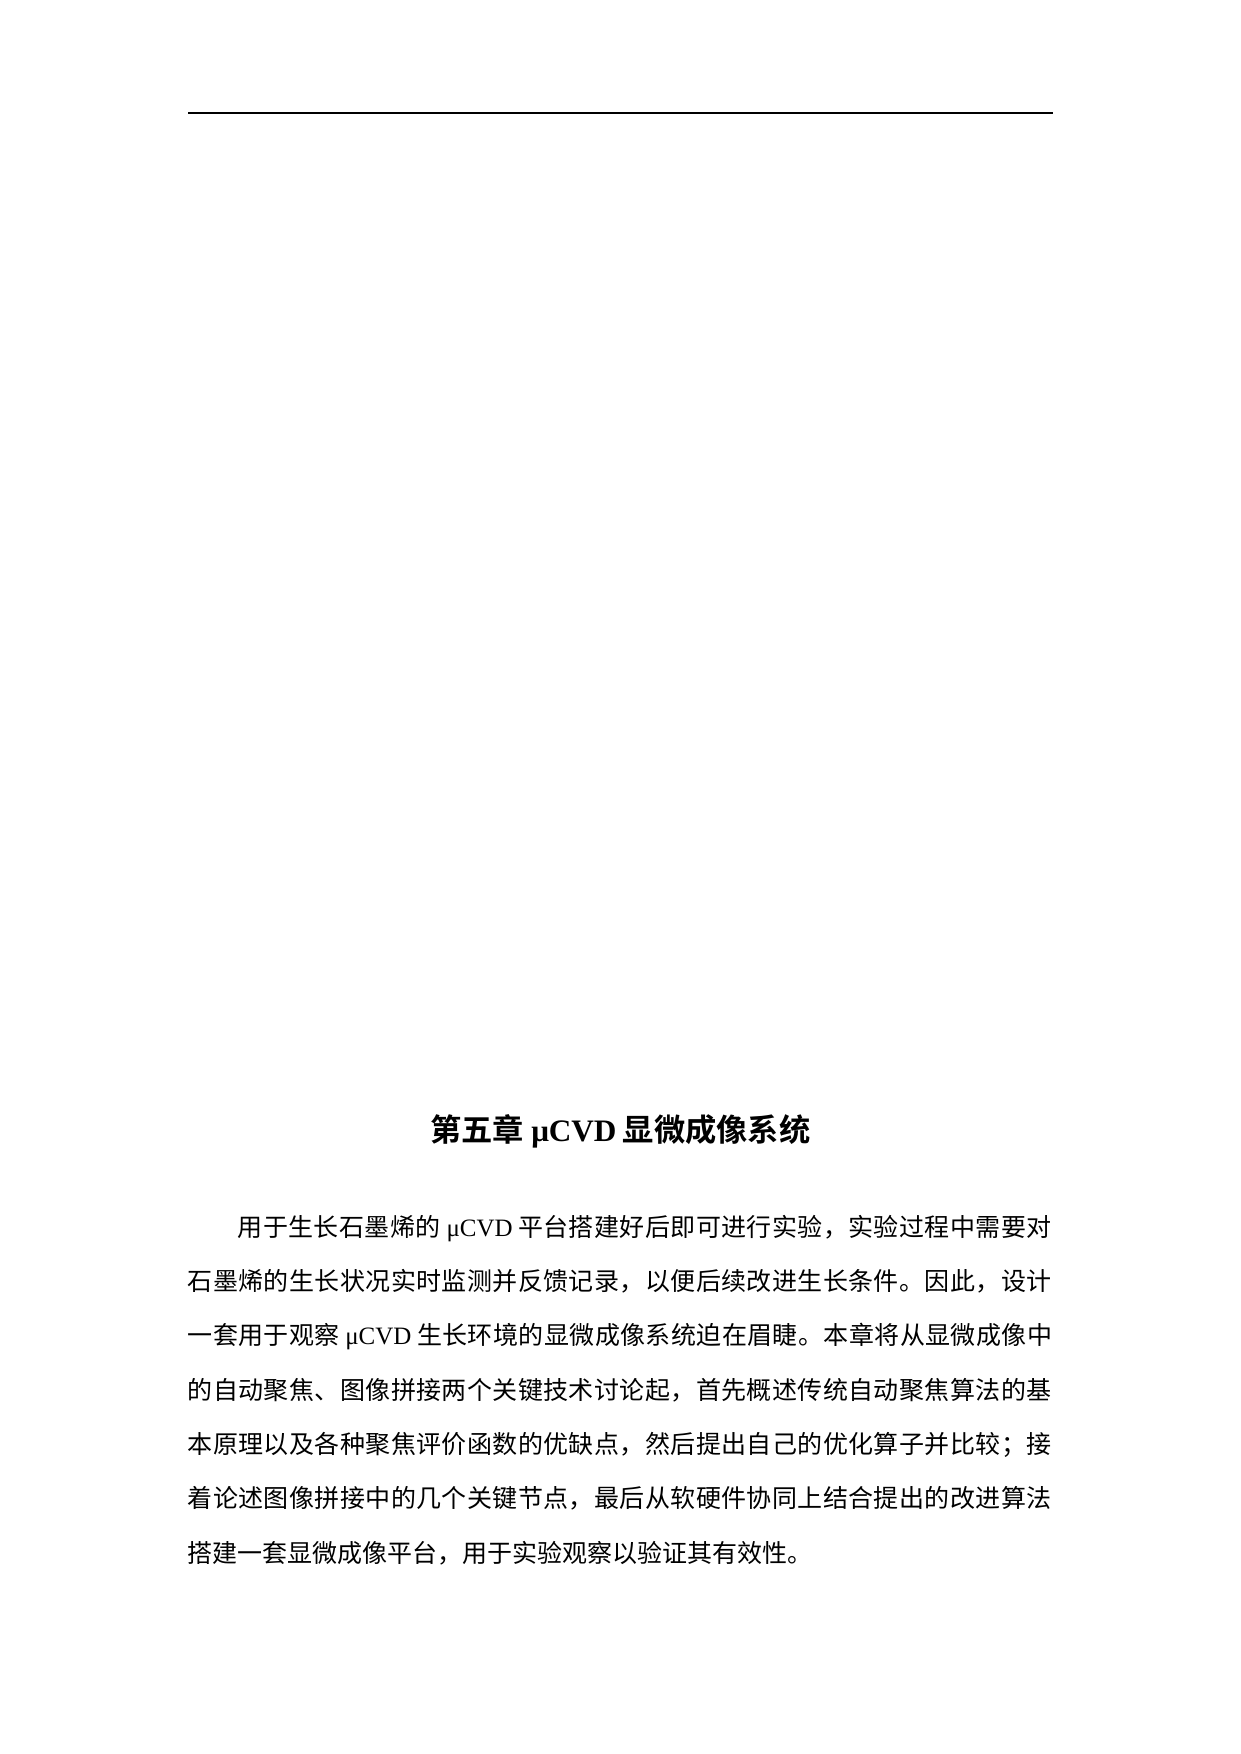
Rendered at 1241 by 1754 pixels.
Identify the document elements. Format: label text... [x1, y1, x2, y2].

subtitle μCVD显微成像系统 [187, 1105, 1053, 1150]
text 用于生长石墨烯的μCVD平台搭建好后即可进行实验，实验过程中需要对石墨烯的生长状况实时监测并反馈记录，以便后续改进生长条件。因此，设计一套用于观察μCVD生长环境的显微成像系统迫在眉睫。本章将从显微成像中的自动聚焦、图像拼接两个关键技术讨论起，首先概述传统自动聚焦算法的基本原理以及各种聚焦评价函数的优缺点，然后提出自己的优化算子并比较；接着论述图像拼接中的几个关键节点，最后从软硬件协同上结合提出的改进算法搭建一套显微成像平台，用于实验观察以验证其有效性。 [187, 1207, 1053, 1569]
